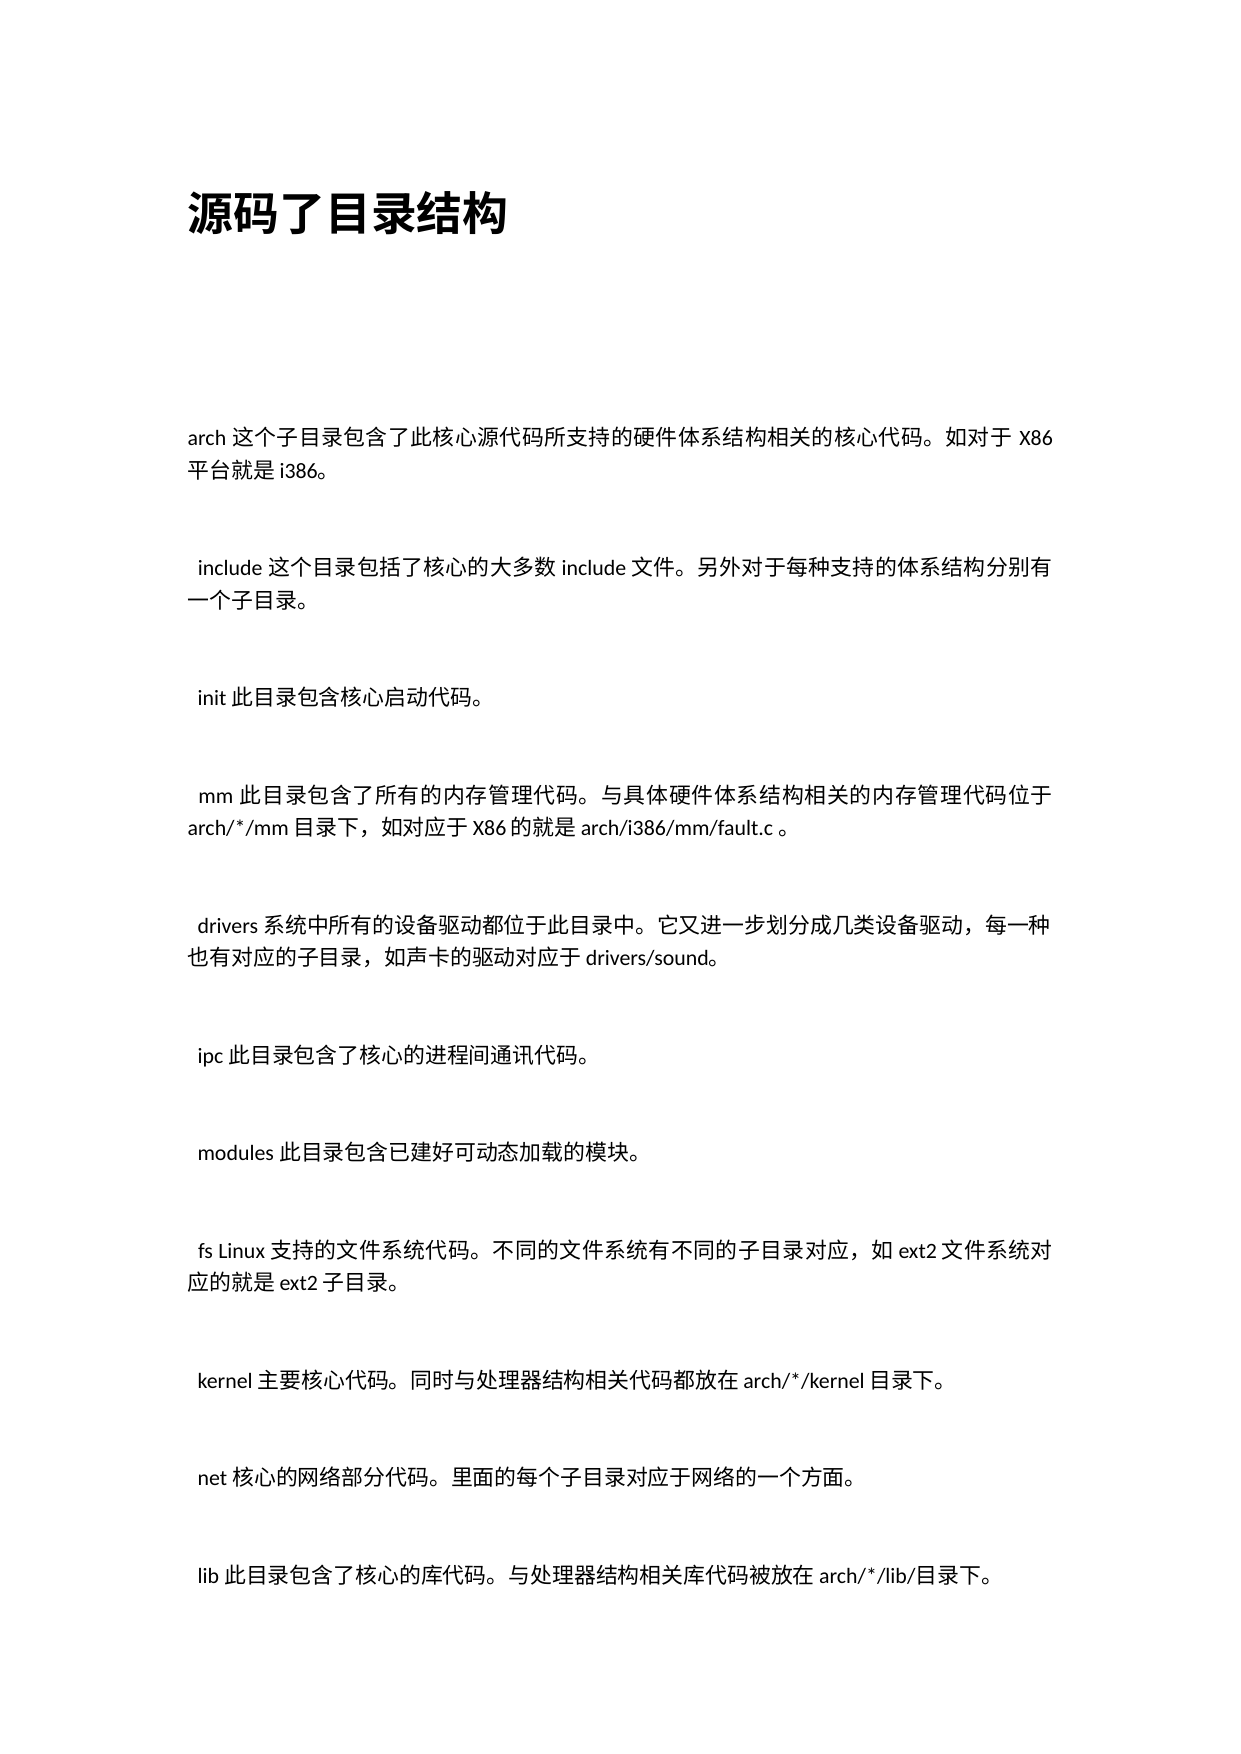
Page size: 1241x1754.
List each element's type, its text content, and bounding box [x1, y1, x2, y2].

text net 核心的网络部分代码。里面的每个子目录对应于网络的一个方面。 [187, 1460, 1053, 1492]
text drivers 系统中所有的设备驱动都位于此目录中。它又进一步划分成几类设备驱动，每一种也有对应的子目录，如声卡的驱动对应于drivers/sound。 [187, 907, 1053, 972]
text include 这个目录包括了核心的大多数include文件。另外对于每种支持的体系结构分别有一个子目录。 [187, 550, 1053, 615]
text arch 这个子目录包含了此核心源代码所支持的硬件体系结构相关的核心代码。如对于X86平台就是i386。 [187, 420, 1053, 485]
text init 此目录包含核心启动代码。 [187, 680, 1053, 712]
text lib 此目录包含了核心的库代码。与处理器结构相关库代码被放在arch/*/lib/目录下。 [187, 1557, 1053, 1590]
text ipc 此目录包含了核心的进程间通讯代码。 [187, 1037, 1053, 1070]
text modules 此目录包含已建好可动态加载的模块。 [187, 1135, 1053, 1167]
text fs Linux支持的文件系统代码。不同的文件系统有不同的子目录对应，如ext2文件系统对应的就是ext2子目录。 [187, 1232, 1053, 1297]
text kernel 主要核心代码。同时与处理器结构相关代码都放在arch/*/kernel目录下。 [187, 1362, 1053, 1395]
subtitle 源码了目录结构 [187, 162, 1053, 259]
text mm 此目录包含了所有的内存管理代码。与具体硬件体系结构相关的内存管理代码位于arch/*/mm目录下，如对应于X86的就是arch/i386/mm/fault.c 。 [187, 777, 1053, 842]
